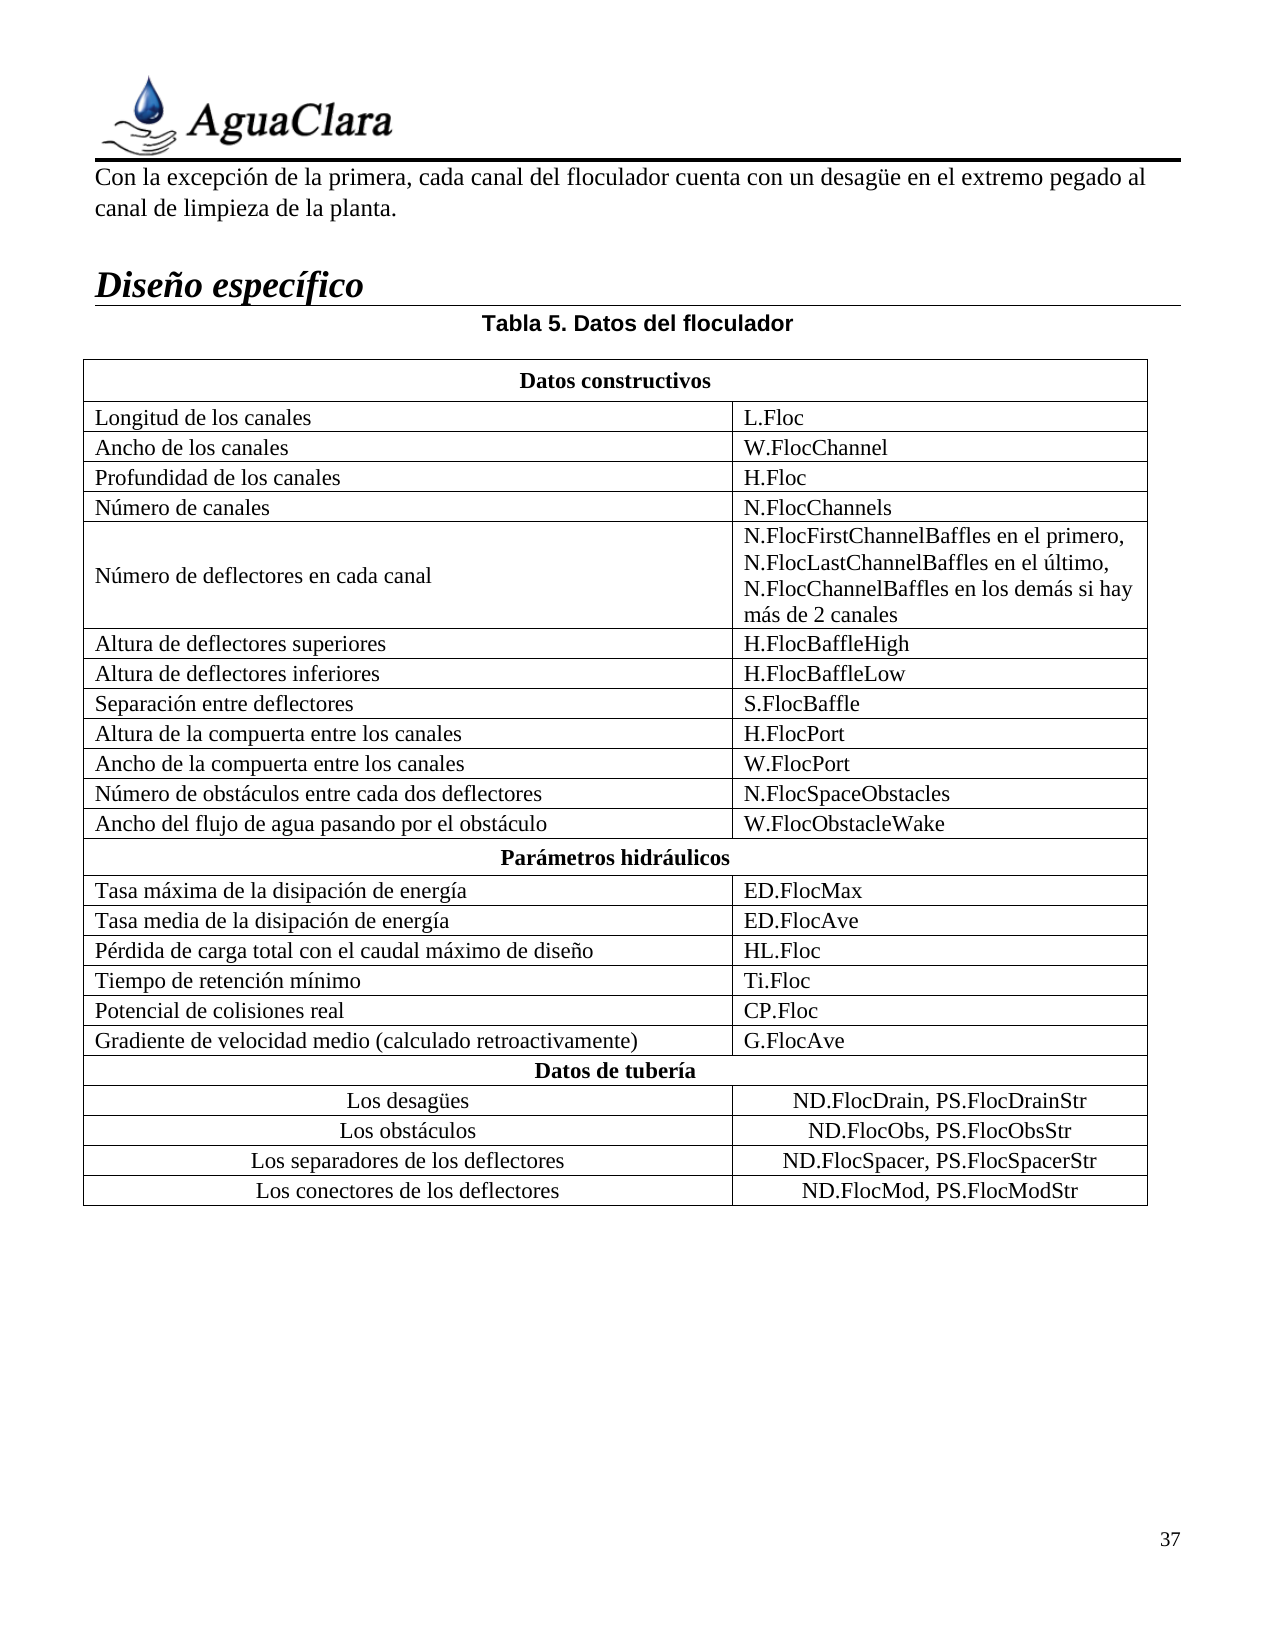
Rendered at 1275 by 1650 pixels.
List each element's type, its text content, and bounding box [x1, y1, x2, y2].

table_cell Ancho de los canales [84, 432, 732, 461]
table_cell Los separadores de los deflectores [84, 1146, 732, 1175]
table_cell W.FlocChannel [733, 432, 1147, 461]
table_cell Ancho del flujo de agua pasando por el obstáculo [84, 809, 732, 838]
table_cell Ancho de la compuerta entre los canales [84, 749, 732, 778]
table_header Datos constructivos [84, 360, 1147, 401]
subtitle Diseño específico [94, 262, 1181, 306]
picture [94, 75, 412, 158]
table_cell H.FlocBaffleLow [733, 659, 1147, 688]
table_cell ND.FlocObs, PS.FlocObsStr [733, 1116, 1147, 1145]
table_cell Longitud de los canales [84, 402, 732, 431]
table_cell N.FlocFirstChannelBaffles en el primero, N.FlocLastChannelBaffles en el último, N.FlocChannelBaffles en los demás si hay más de 2 canales [733, 522, 1147, 628]
table_cell Ti.Floc [733, 966, 1147, 995]
table_cell Número de obstáculos entre cada dos deflectores [84, 779, 732, 808]
table_cell Pérdida de carga total con el caudal máximo de diseño [84, 936, 732, 965]
table_cell HL.Floc [733, 936, 1147, 965]
table_cell CP.Floc [733, 996, 1147, 1025]
table_cell G.FlocAve [733, 1026, 1147, 1055]
table_cell Altura de deflectores inferiores [84, 659, 732, 688]
table_cell Datos de tubería [84, 1056, 1147, 1085]
table_cell ND.FlocSpacer, PS.FlocSpacerStr [733, 1146, 1147, 1175]
table_cell Número de deflectores en cada canal [84, 522, 732, 628]
table_cell Los desagües [84, 1086, 732, 1115]
table_cell ED.FlocMax [733, 876, 1147, 905]
table_cell Los obstáculos [84, 1116, 732, 1145]
table_cell ED.FlocAve [733, 906, 1147, 935]
table_cell Número de canales [84, 492, 732, 521]
table_cell ND.FlocDrain, PS.FlocDrainStr [733, 1086, 1147, 1115]
table_cell H.FlocBaffleHigh [733, 629, 1147, 658]
table_cell ND.FlocMod, PS.FlocModStr [733, 1176, 1147, 1205]
table_cell H.Floc [733, 462, 1147, 491]
text Con la excepción de la primera, cada canal del floculador cuenta con un desagüe en el extremo pegado al canal de limpieza de la planta. [94, 162, 1181, 222]
table_cell Parámetros hidráulicos [84, 839, 1147, 875]
table_cell L.Floc [733, 402, 1147, 431]
table_cell Tiempo de retención mínimo [84, 966, 732, 995]
table_cell Los conectores de los deflectores [84, 1176, 732, 1205]
table_cell N.FlocChannels [733, 492, 1147, 521]
table_cell Tasa máxima de la disipación de energía [84, 876, 732, 905]
table_cell Separación entre deflectores [84, 689, 732, 718]
table_cell Tasa media de la disipación de energía [84, 906, 732, 935]
table_cell W.FlocPort [733, 749, 1147, 778]
table_cell W.FlocObstacleWake [733, 809, 1147, 838]
table_cell Gradiente de velocidad medio (calculado retroactivamente) [84, 1026, 732, 1055]
table_cell H.FlocPort [733, 719, 1147, 748]
table_cell S.FlocBaffle [733, 689, 1147, 718]
table_cell Altura de la compuerta entre los canales [84, 719, 732, 748]
table_cell Profundidad de los canales [84, 462, 732, 491]
table_cell N.FlocSpaceObstacles [733, 779, 1147, 808]
table_cell Potencial de colisiones real [84, 996, 732, 1025]
table_cell Altura de deflectores superiores [84, 629, 732, 658]
